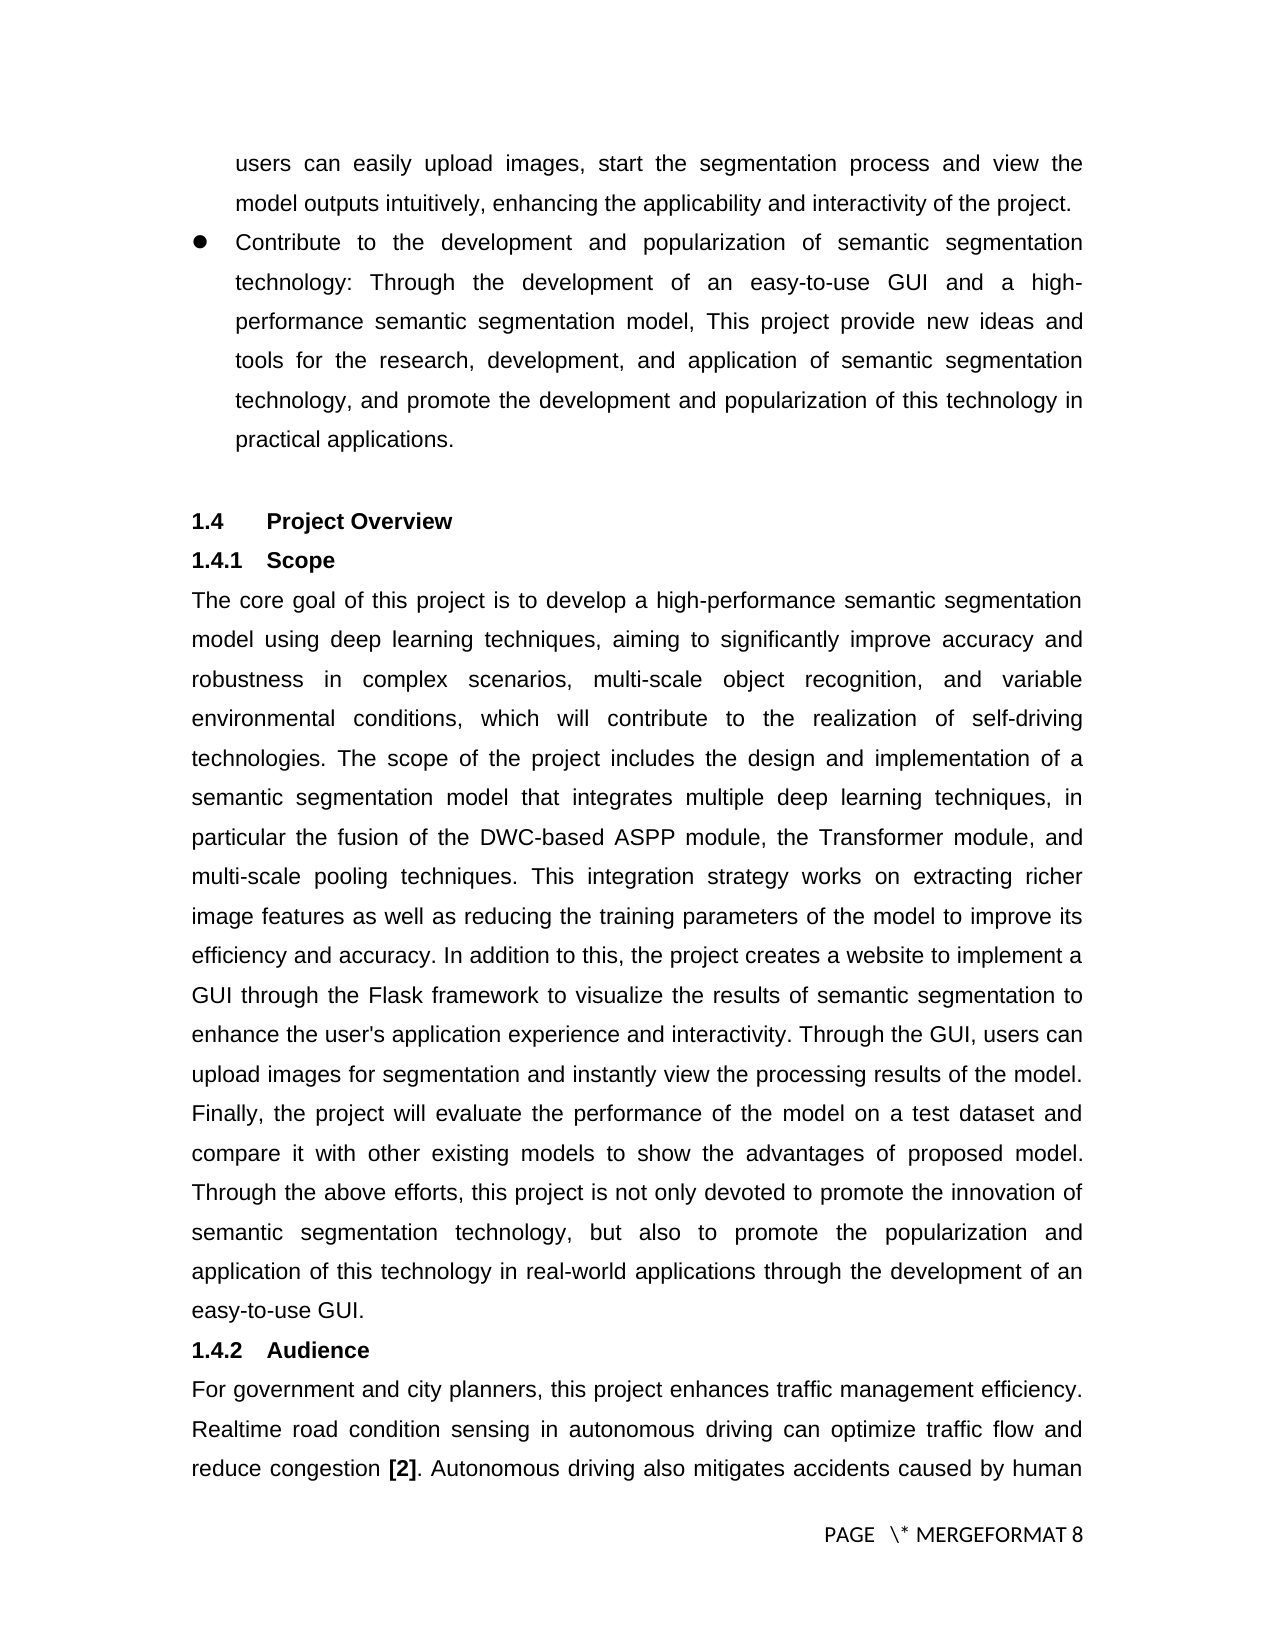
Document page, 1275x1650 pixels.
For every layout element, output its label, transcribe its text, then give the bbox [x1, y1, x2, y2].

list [191, 150, 1084, 216]
subtitle Scope [191, 547, 1084, 574]
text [191, 1376, 1084, 1482]
text The core goal of this project is to develop a high-performance semantic segmentation model using deep learning techniques, aiming to significantly improve accuracy and robustness in complex scenarios, multi-scale object recognition, and variable environmental conditions, which will contribute to the realization of self-driving technologies. The scope of the project includes the design and implementation of a semantic segmentation model that integrates multiple deep learning techniques, in particular the fusion of the DWC-based ASPP module, the Transformer module, and multi-scale pooling techniques. This integration strategy works on extracting richer image features as well as reducing the training parameters of the model to improve its efficiency and accuracy. In addition to this, the project creates a website to implement a GUI through the Flask framework to visualize the results of semantic segmentation to enhance the user's application experience and interactivity. Through the GUI, users can upload images for segmentation and instantly view the processing results of the model. Finally, the project will evaluate the performance of the model on a test dataset and compare it with other existing models to show the advantages of proposed model. Through the above efforts, this project is not only devoted to promote the innovation of semantic segmentation technology, but also to promote the popularization and application of this technology in real-world applications through the development of an easy-to-use GUI. [191, 587, 1084, 1324]
subtitle Audience [191, 1337, 1084, 1363]
list Contribute to the development and popularization of semantic segmentation technology: Through the development of an easy-to-use GUI and a high-performance semantic segmentation model, This project provide new ideas and tools for the research, development, and application of semantic segmentation technology, and promote the development and popularization of this technology in practical applications. [191, 229, 1084, 453]
subtitle Project Overview [191, 508, 1084, 534]
